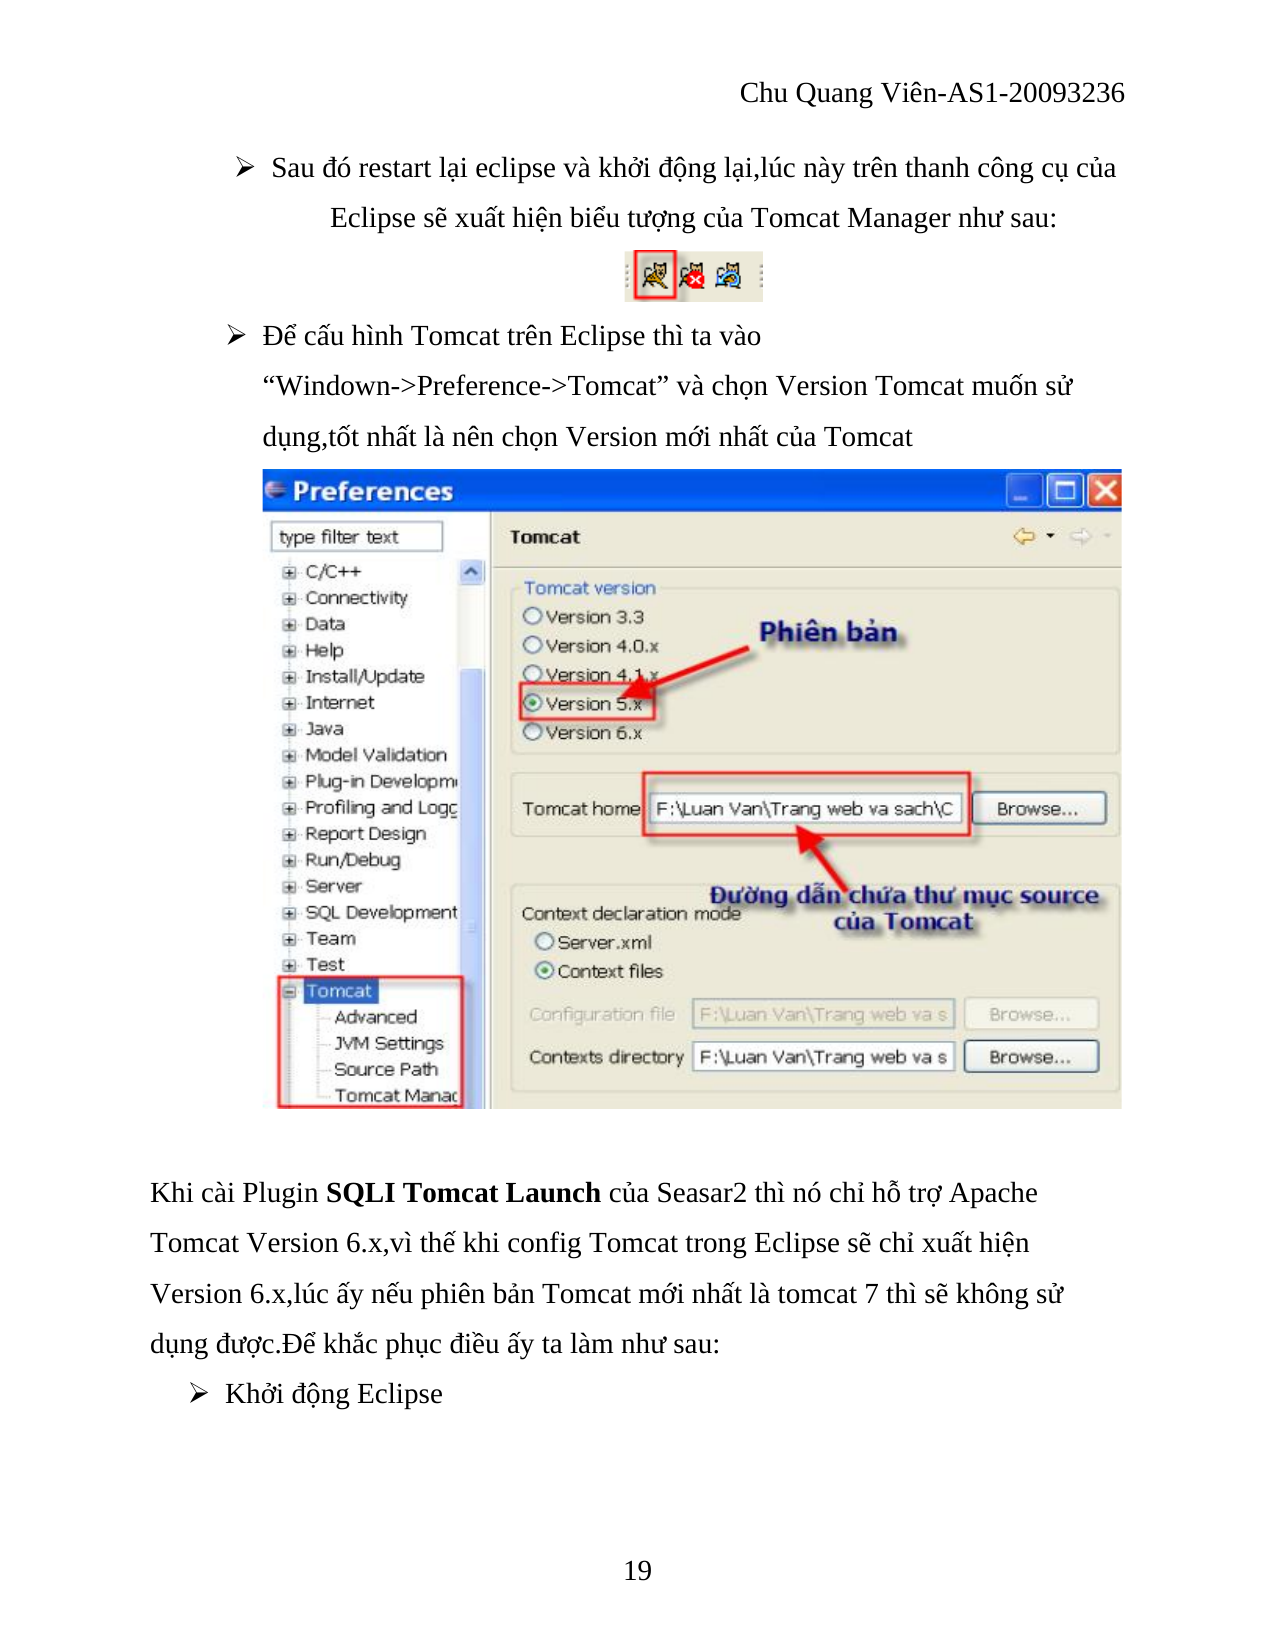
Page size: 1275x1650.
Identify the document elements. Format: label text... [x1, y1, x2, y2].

list Khởi động Eclipse [187, 1376, 1125, 1410]
text Khi cài Plugin SQLI Tomcat Launch của Seasar2 thì nó chỉ hỗ trợ Apache Tomcat Version 6.x,vì thế khi config Tomcat trong Eclipse sẽ chỉ xuất hiện Version 6.x,lúc ấy nếu phiên bản Tomcat mới nhất là tomcat 7 thì sẽ không sử dụng được.Để khắc phục điều ấy ta làm như sau: [150, 1175, 1125, 1360]
picture [262, 469, 1122, 1109]
list “Windown->Preference->Tomcat” và chọn Version Tomcat muốn sử dụng,tốt nhất là nên chọn Version mới nhất của Tomcat [262, 368, 1125, 452]
list Sau đó restart lại eclipse và khởi động lại,lúc này trên thanh công cụ của Eclipse sẽ xuất hiện biểu tượng của Tomcat Manager như sau: [225, 150, 1125, 301]
picture [624, 250, 763, 302]
list Để cấu hình Tomcat trên Eclipse thì ta vào [225, 318, 1125, 352]
